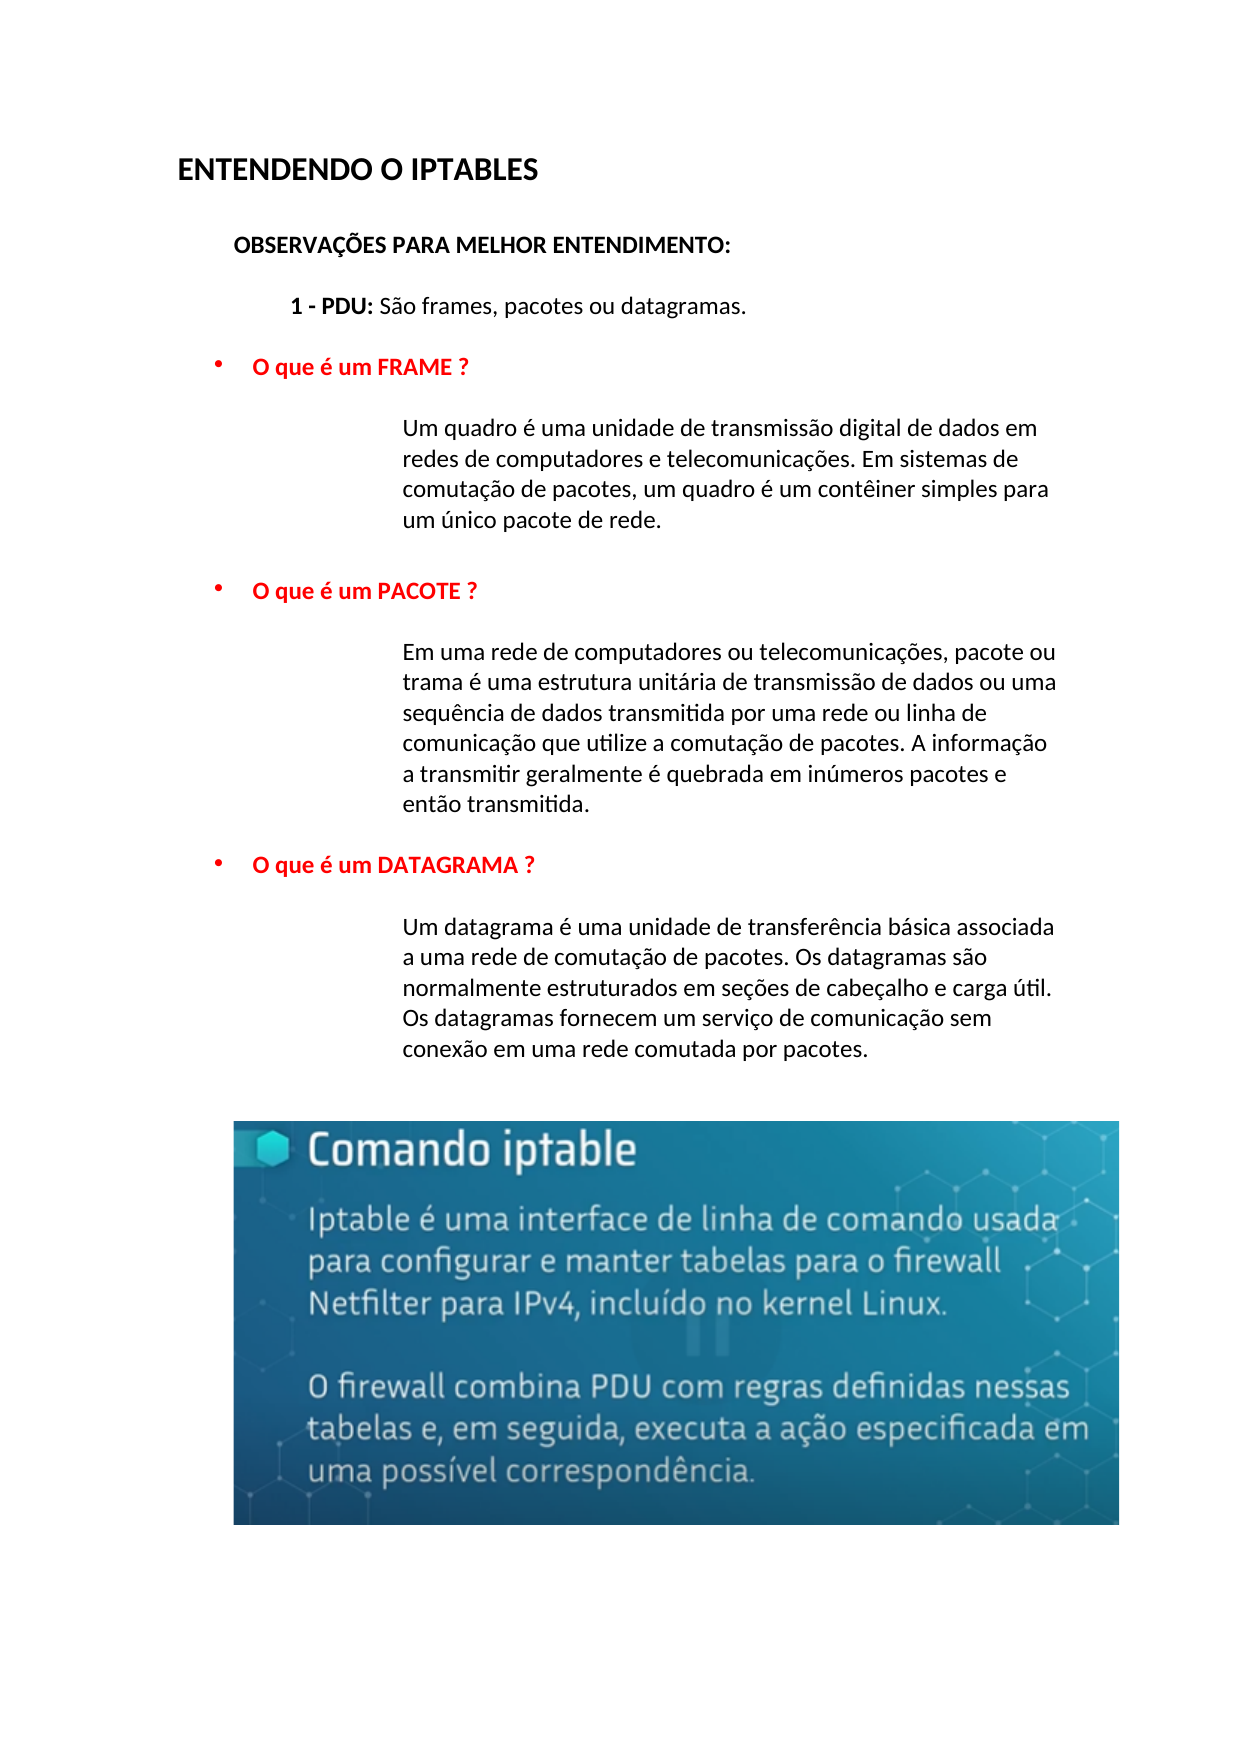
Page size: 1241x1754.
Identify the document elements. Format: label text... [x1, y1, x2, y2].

text ENTENDENDO O IPTABLES [177, 148, 1063, 188]
list O que é um PACOTE ? [215, 575, 1063, 606]
text 1 - PDU: São frames, pacotes ou datagramas. [290, 290, 1063, 321]
text Um datagrama é uma unidade de transferência básica associada a uma rede de comutação de pacotes. Os datagramas são normalmente estruturados em seções de cabeçalho e carga útil. Os datagramas fornecem um serviço de comunicação sem conexão em uma rede comutada por pacotes. [402, 911, 1063, 1063]
text OBSERVAÇÕES PARA MELHOR ENTENDIMENTO: [233, 229, 1063, 259]
text Um quadro é uma unidade de transmissão digital de dados em redes de computadores e telecomunicações. Em sistemas de comutação de pacotes, um quadro é um contêiner simples para um único pacote de rede. [402, 412, 1063, 534]
list O que é um DATAGRAMA ? [215, 850, 1063, 880]
picture [233, 1121, 1120, 1525]
list O que é um FRAME ? [215, 351, 1063, 382]
text Em uma rede de computadores ou telecomunicações, pacote ou trama é uma estrutura unitária de transmissão de dados ou uma sequência de dados transmitida por uma rede ou linha de comunicação que utilize a comutação de pacotes. A informação a transmitir geralmente é quebrada em inúmeros pacotes e então transmitida. [402, 636, 1063, 819]
